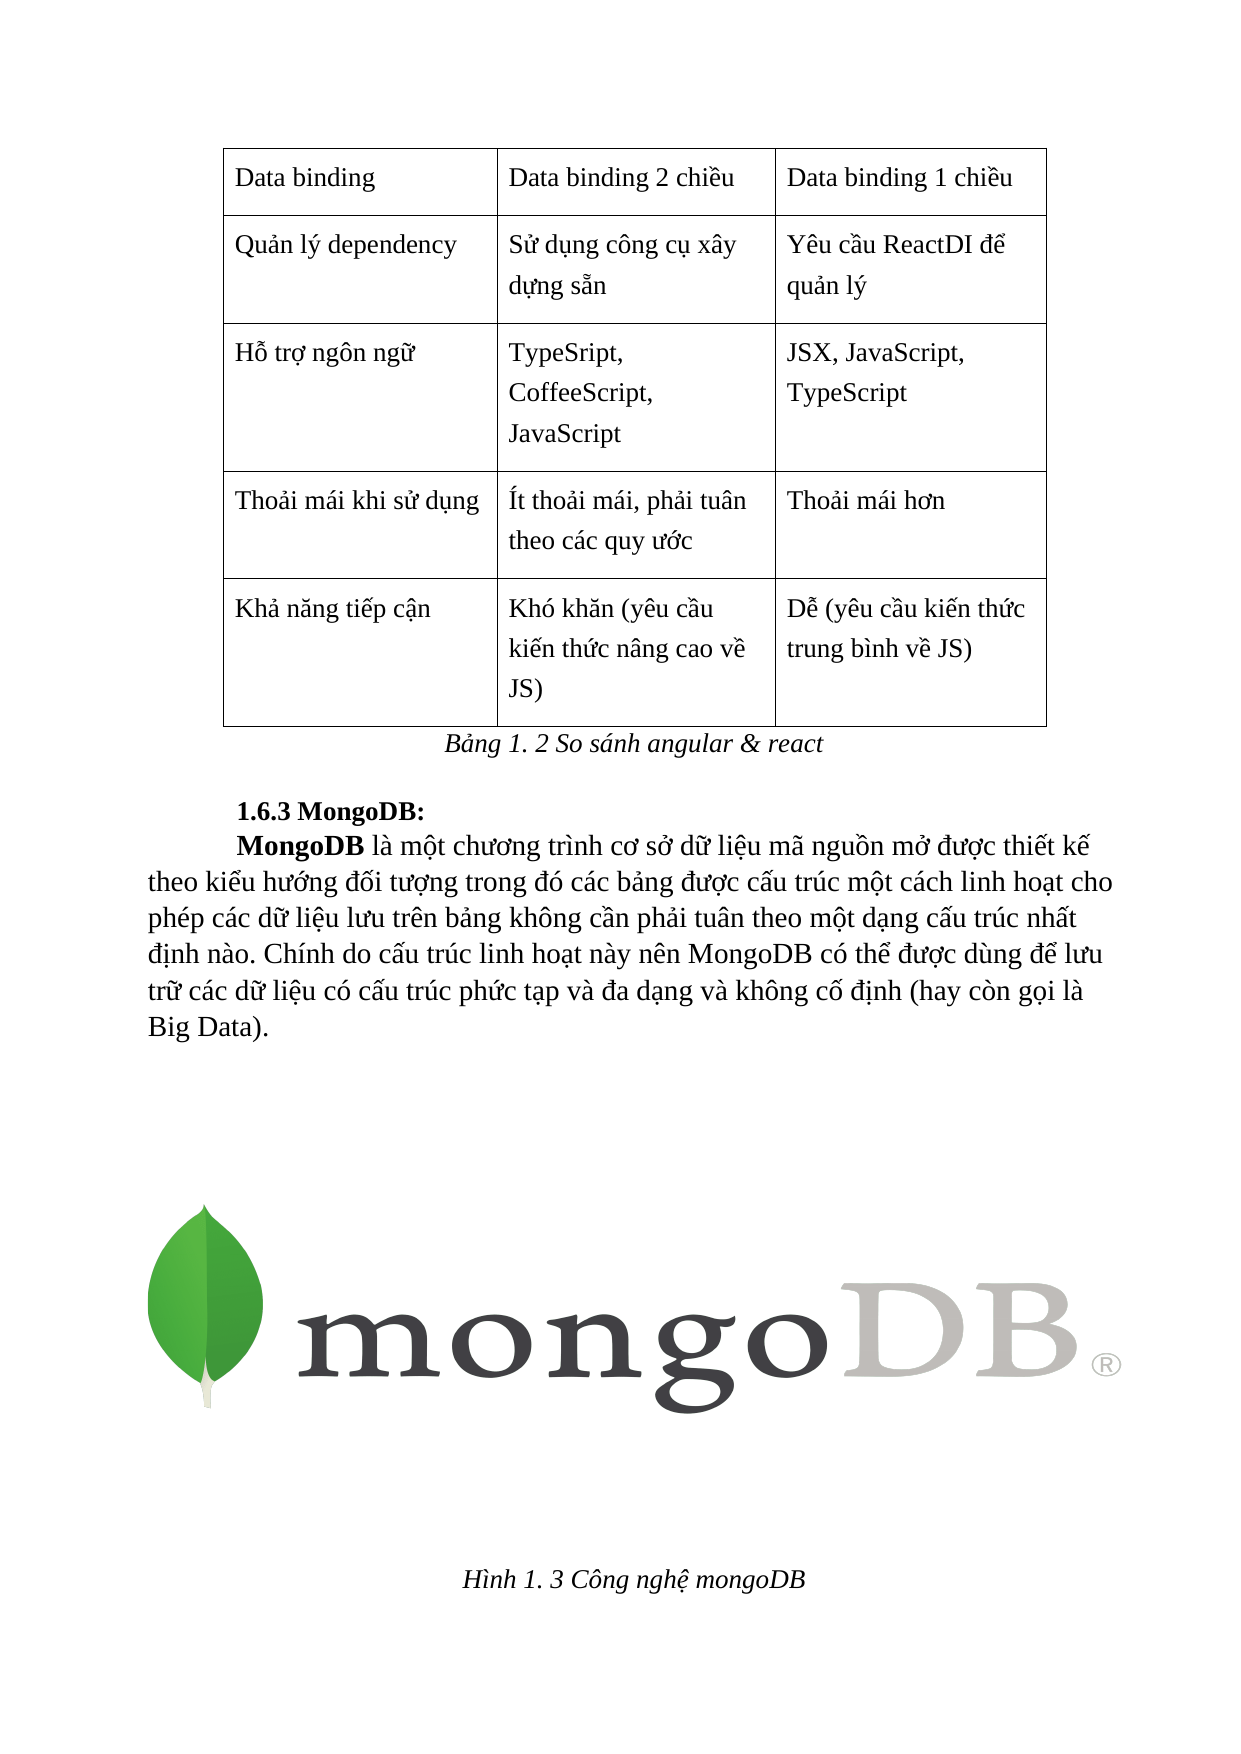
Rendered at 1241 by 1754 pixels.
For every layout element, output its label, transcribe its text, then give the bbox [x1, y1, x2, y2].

text Hình 1. 3 Công nghệ mongoDB [148, 1563, 1122, 1594]
table_cell TypeSript, CoffeeScript, JavaScript [498, 324, 775, 471]
table_cell Thoải mái khi sử dụng [224, 472, 497, 578]
table_cell Khó khăn (yêu cầu kiến thức nâng cao về JS) [498, 579, 775, 726]
text MongoDB là một chương trình cơ sở dữ liệu mã nguồn mở được thiết kế theo kiểu hướng đối tượng trong đó các bảng được cấu trúc một cách linh hoạt cho phép các dữ liệu lưu trên bảng không cần phải tuân theo một dạng cấu trúc nhất định nào. Chính do cấu trúc linh hoạt này nên MongoDB có thể được dùng để lưu trữ các dữ liệu có cấu trúc phức tạp và đa dạng và không cố định (hay còn gọi là Big Data). [148, 828, 1122, 1042]
table_cell Quản lý dependency [224, 216, 497, 322]
table_cell Data binding [224, 149, 497, 215]
table_cell Hỗ trợ ngôn ngữ [224, 324, 497, 471]
table_cell JSX, JavaScript, TypeScript [776, 324, 1046, 471]
table_cell Sử dụng công cụ xây dựng sẵn [498, 216, 775, 322]
table_cell Data binding 1 chiều [776, 149, 1046, 215]
table_cell Ít thoải mái, phải tuân theo các quy ước [498, 472, 775, 578]
text Bảng 1. 2 So sánh angular & react [148, 727, 1122, 758]
table_cell Yêu cầu ReactDI để quản lý [776, 216, 1046, 322]
picture [147, 1061, 1122, 1544]
table_cell Thoải mái hơn [776, 472, 1046, 578]
table_cell Data binding 2 chiều [498, 149, 775, 215]
table_cell Dễ (yêu cầu kiến thức trung bình về JS) [776, 579, 1046, 726]
table_cell Khả năng tiếp cận [224, 579, 497, 726]
subtitle 1.6.3 MongoDB: [236, 795, 1122, 826]
